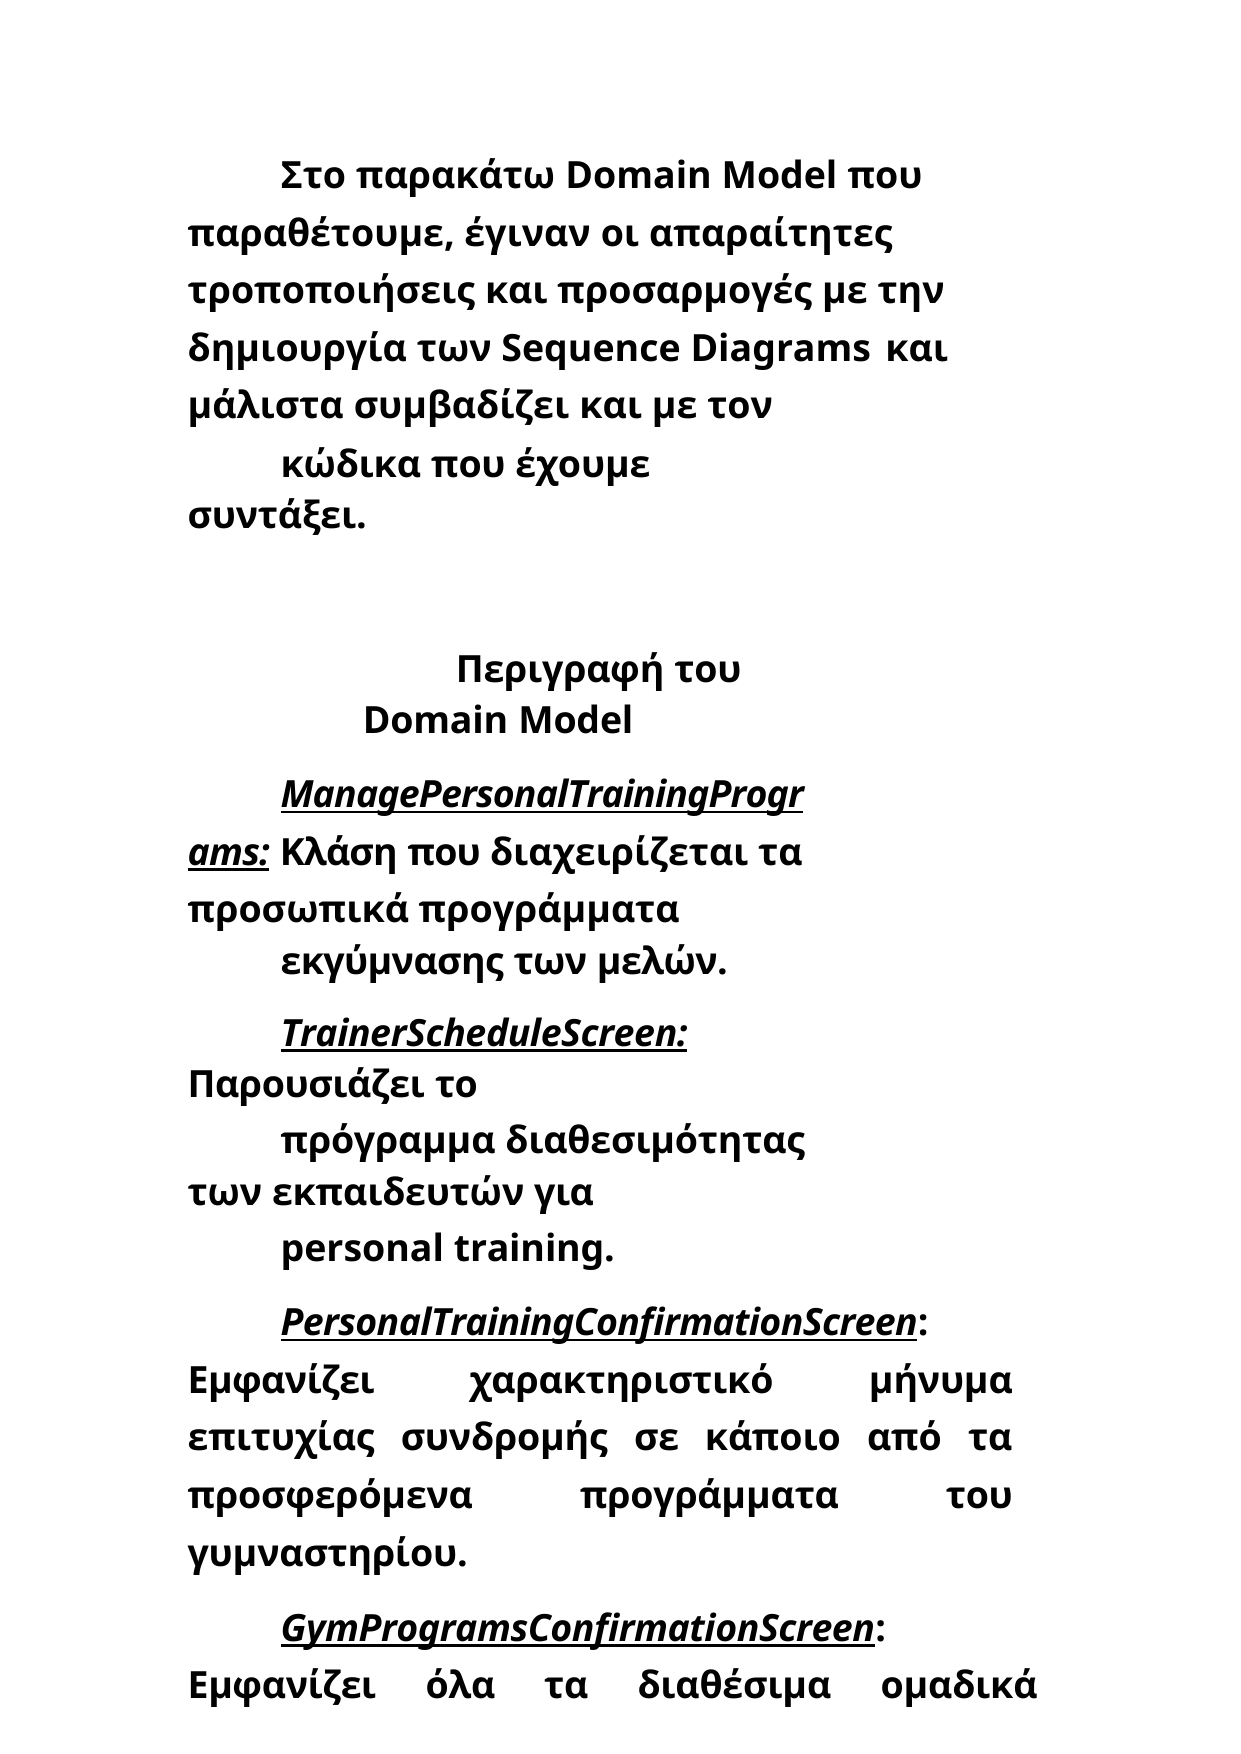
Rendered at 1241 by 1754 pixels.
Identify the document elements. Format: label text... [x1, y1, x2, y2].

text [187, 1601, 1037, 1709]
text εκγύμνασης των μελών. [187, 940, 814, 983]
text Περιγραφή του Domain Model [363, 643, 814, 745]
text κώδικα που έχουμε συντάξει. [187, 437, 814, 539]
text Στο παρακάτω Domain Model που παραθέτουμε, έγιναν οι απαραίτητες τροποποιήσεις και προσαρμογές με την δημιουργία των Sequence Diagrams και μάλιστα συμβαδίζει και με τον [187, 148, 1050, 430]
text ManagePersonalTrainingPrograms: Κλάση που διαχειρίζεται τα προσωπικά προγράμματα [187, 767, 814, 934]
text πρόγραμμα διαθεσιμότητας των εκπαιδευτών για [187, 1114, 814, 1216]
text PersonalTrainingConfirmationScreen: Eμφανίζει χαρακτηριστικό μήνυμα επιτυχίας συνδρομής σε κάποιο από τα προσφερόμενα προγράμματα του γυμναστηρίου. [187, 1295, 1013, 1577]
text TrainerScheduleScreen: Παρουσιάζει το [187, 1006, 814, 1108]
text personal training. [187, 1222, 814, 1273]
